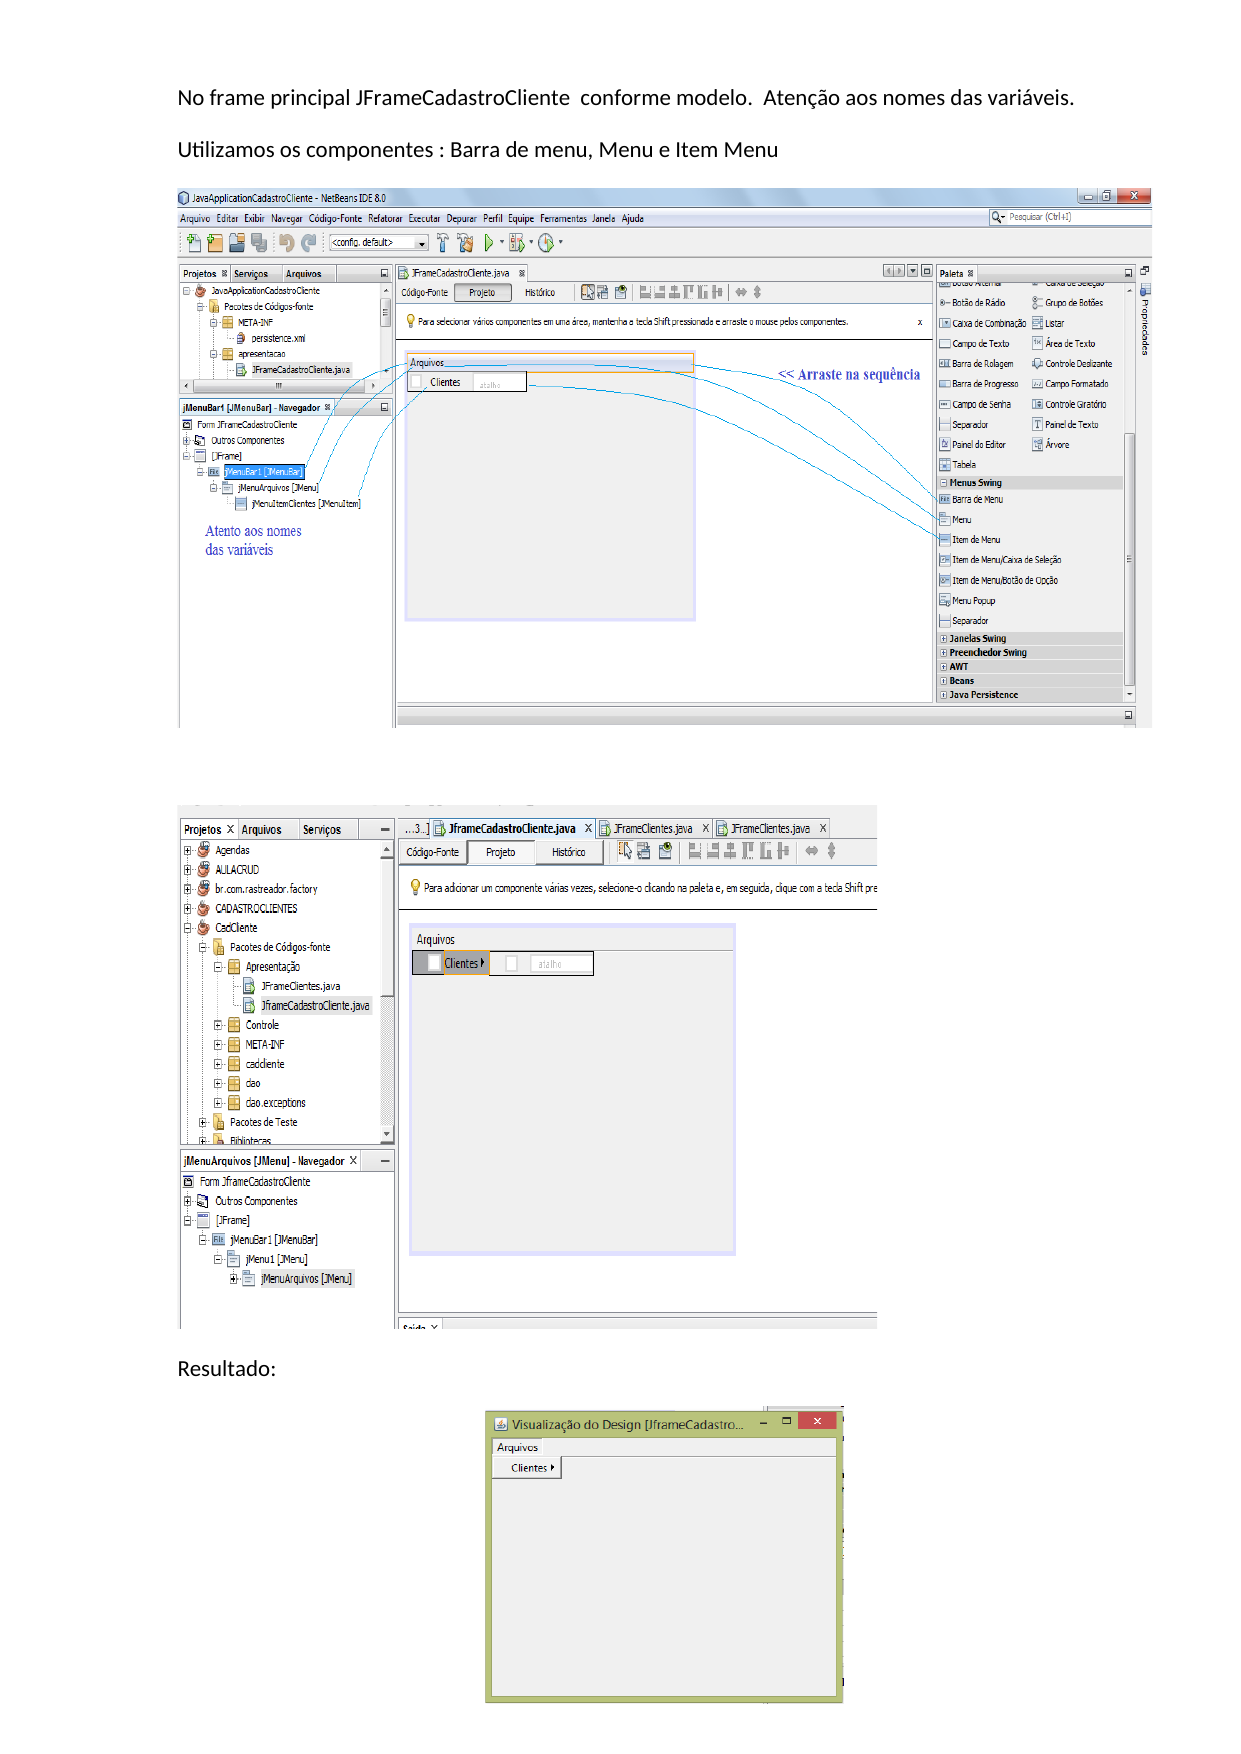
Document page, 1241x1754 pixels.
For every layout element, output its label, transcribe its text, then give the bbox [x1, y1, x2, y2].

picture [177, 188, 1153, 728]
text No frame principal JFrameCadastroCliente conforme modelo. Atenção aos nomes das variáveis. [177, 83, 1152, 111]
picture [485, 1406, 844, 1704]
text Resultado: [177, 1354, 1152, 1382]
picture [177, 805, 878, 1329]
text Utilizamos os componentes : Barra de menu, Menu e Item Menu [177, 136, 1152, 164]
